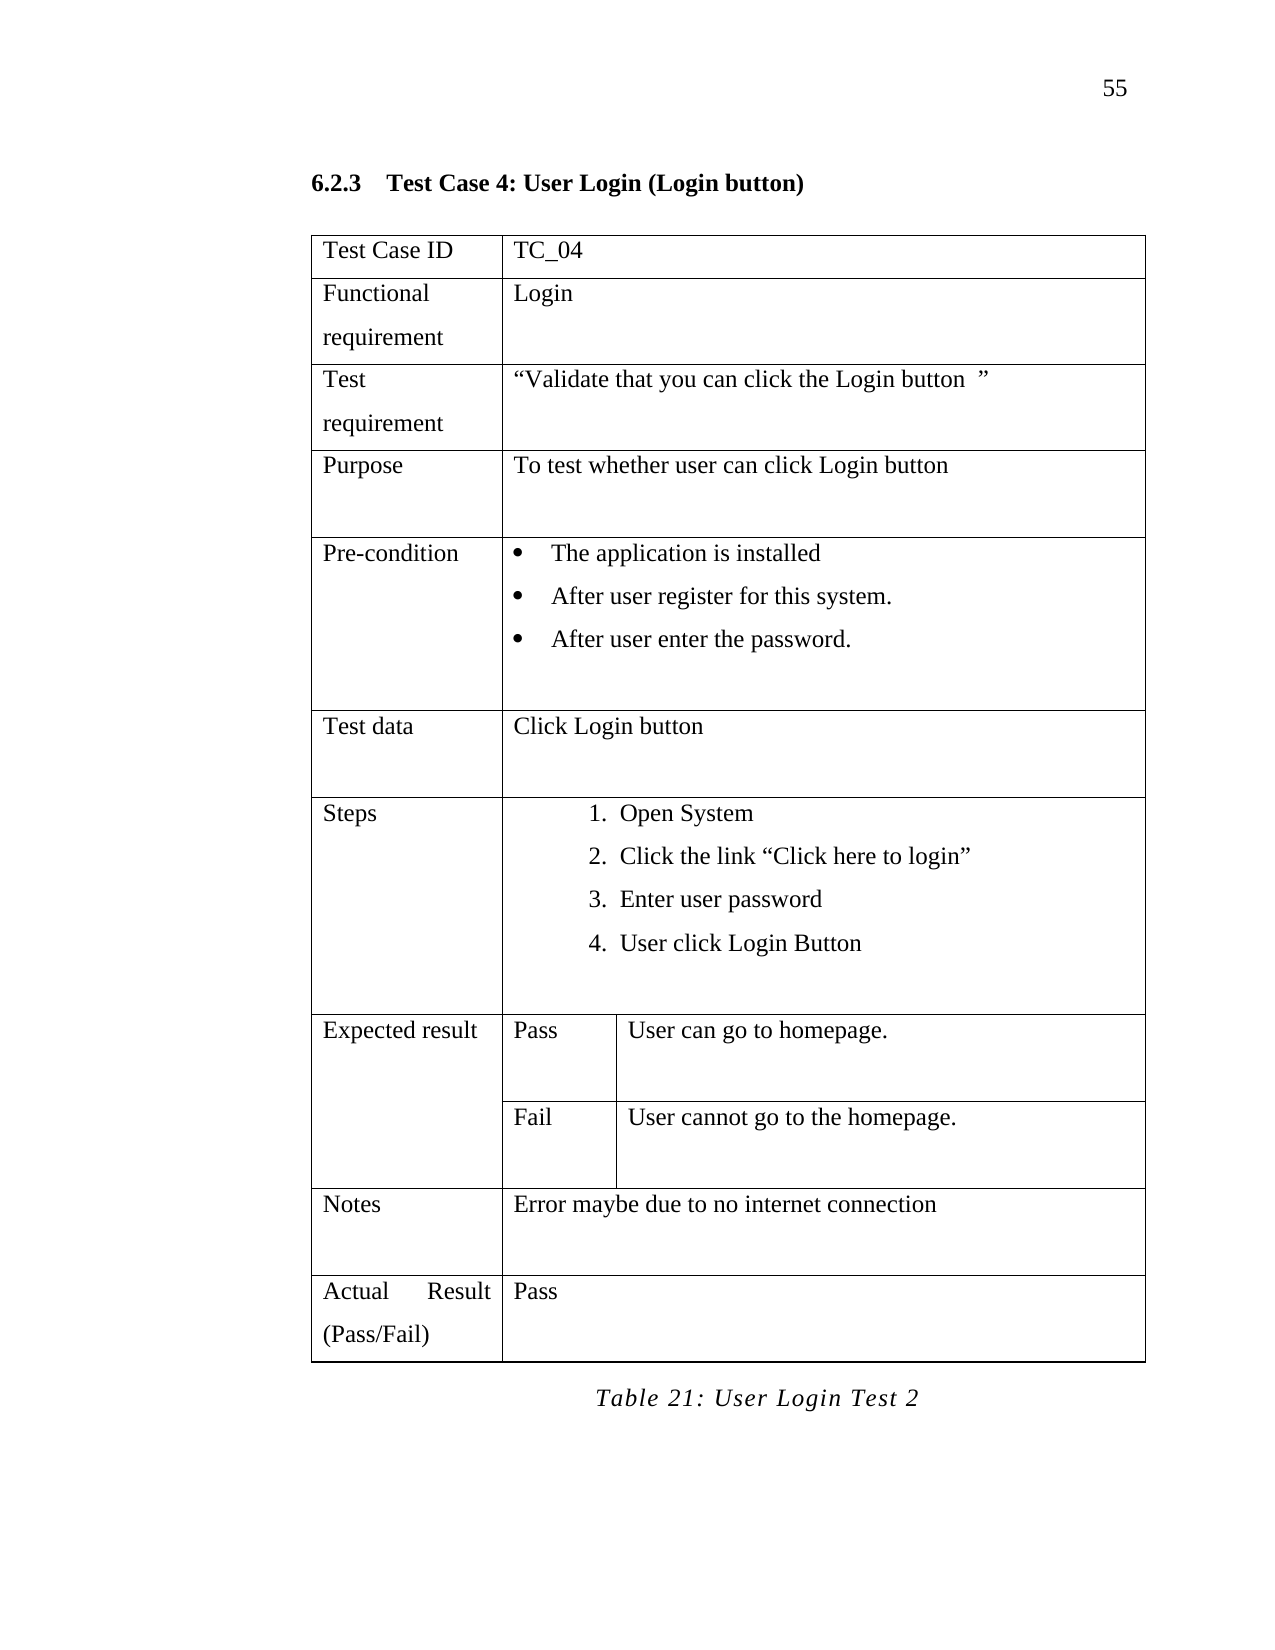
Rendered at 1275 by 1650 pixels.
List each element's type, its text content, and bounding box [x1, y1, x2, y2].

table_cell Test requirement [312, 365, 502, 449]
table_cell The application is installed After user register for this system. After user enter the password. [503, 538, 1145, 710]
table_cell Error maybe due to no internet connection [503, 1189, 1145, 1275]
table_cell “Validate that you can click the Login button ” [503, 365, 1145, 449]
table_cell Notes [312, 1189, 502, 1275]
table_cell Expected result [312, 1015, 502, 1188]
table_cell Fail [503, 1102, 616, 1188]
table_cell 1. Open System 2. Click the link “Click here to login” 3. Enter user password 4. User click Login Button [503, 798, 1145, 1014]
table_cell Test data [312, 711, 502, 797]
table_cell Login [503, 279, 1145, 363]
subtitle Test Case 4: User Login (Login button) [311, 168, 1127, 197]
table_header TC_04 [503, 236, 1145, 277]
table_cell To test whether user can click Login button [503, 451, 1145, 537]
table_cell Pass [503, 1276, 1145, 1361]
table_cell Steps [312, 798, 502, 1014]
table_cell User can go to homepage. [617, 1015, 1145, 1101]
table_cell Click Login button [503, 711, 1145, 797]
table_cell Functional requirement [312, 279, 502, 363]
table_cell Purpose [312, 451, 502, 537]
table_header Test Case ID [312, 236, 502, 277]
table_cell User cannot go to the homepage. [617, 1102, 1145, 1188]
table_cell Actual Result (Pass/Fail) [312, 1276, 502, 1361]
table_cell Pre-condition [312, 538, 502, 710]
table_cell Pass [503, 1015, 616, 1101]
